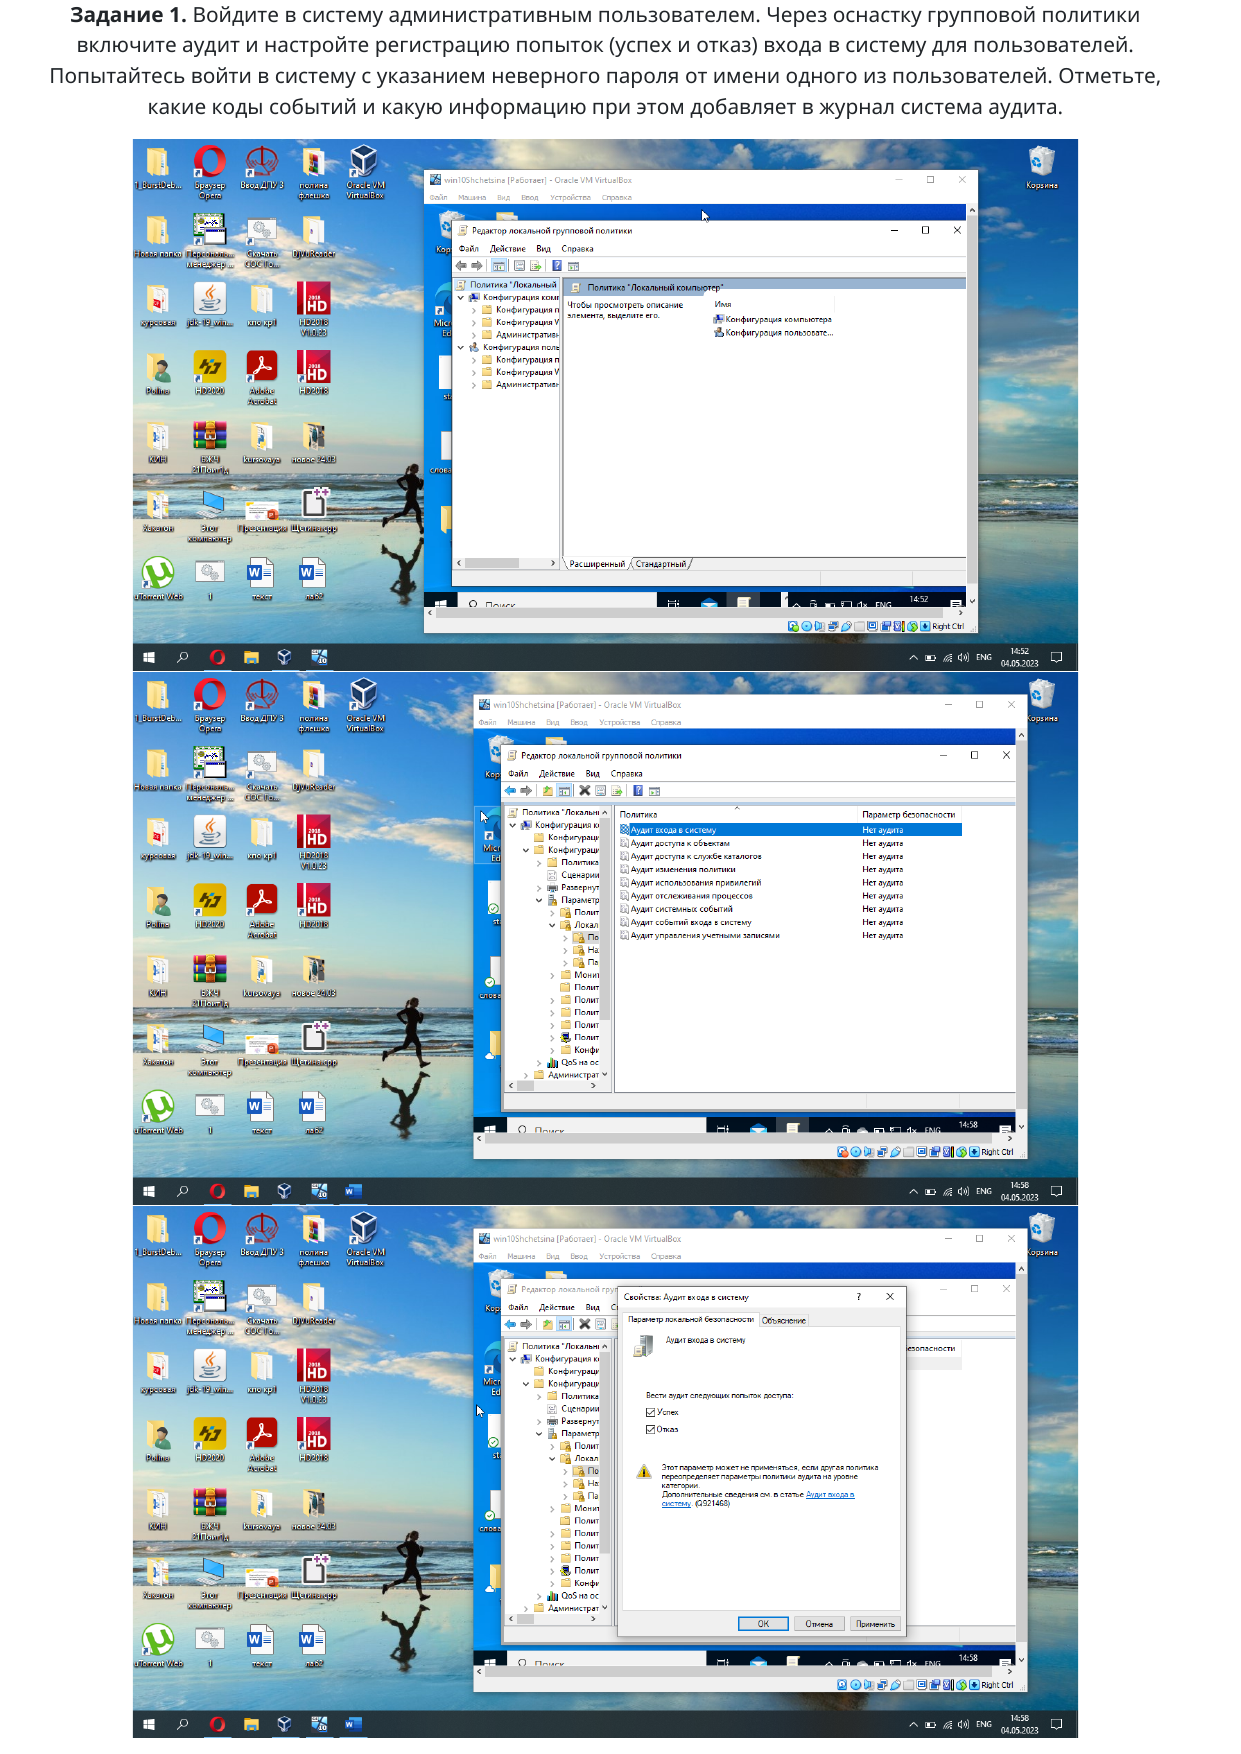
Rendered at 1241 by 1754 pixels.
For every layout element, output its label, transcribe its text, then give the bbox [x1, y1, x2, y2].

text Задание 1. Войдите в систему административным пользователем. Через оснастку групповой политики включите аудит и настройте регистрацию попыток (успех и отказ) входа в систему для пользователей. Попытайтесь войти в систему с указанием неверного пароля от имени одного из пользователей. Отметьте, какие коды событий и какую информацию при этом добавляет в журнал система аудита. [44, 0, 1167, 120]
picture [132, 139, 1079, 671]
picture [132, 1206, 1079, 1738]
picture [132, 672, 1079, 1205]
